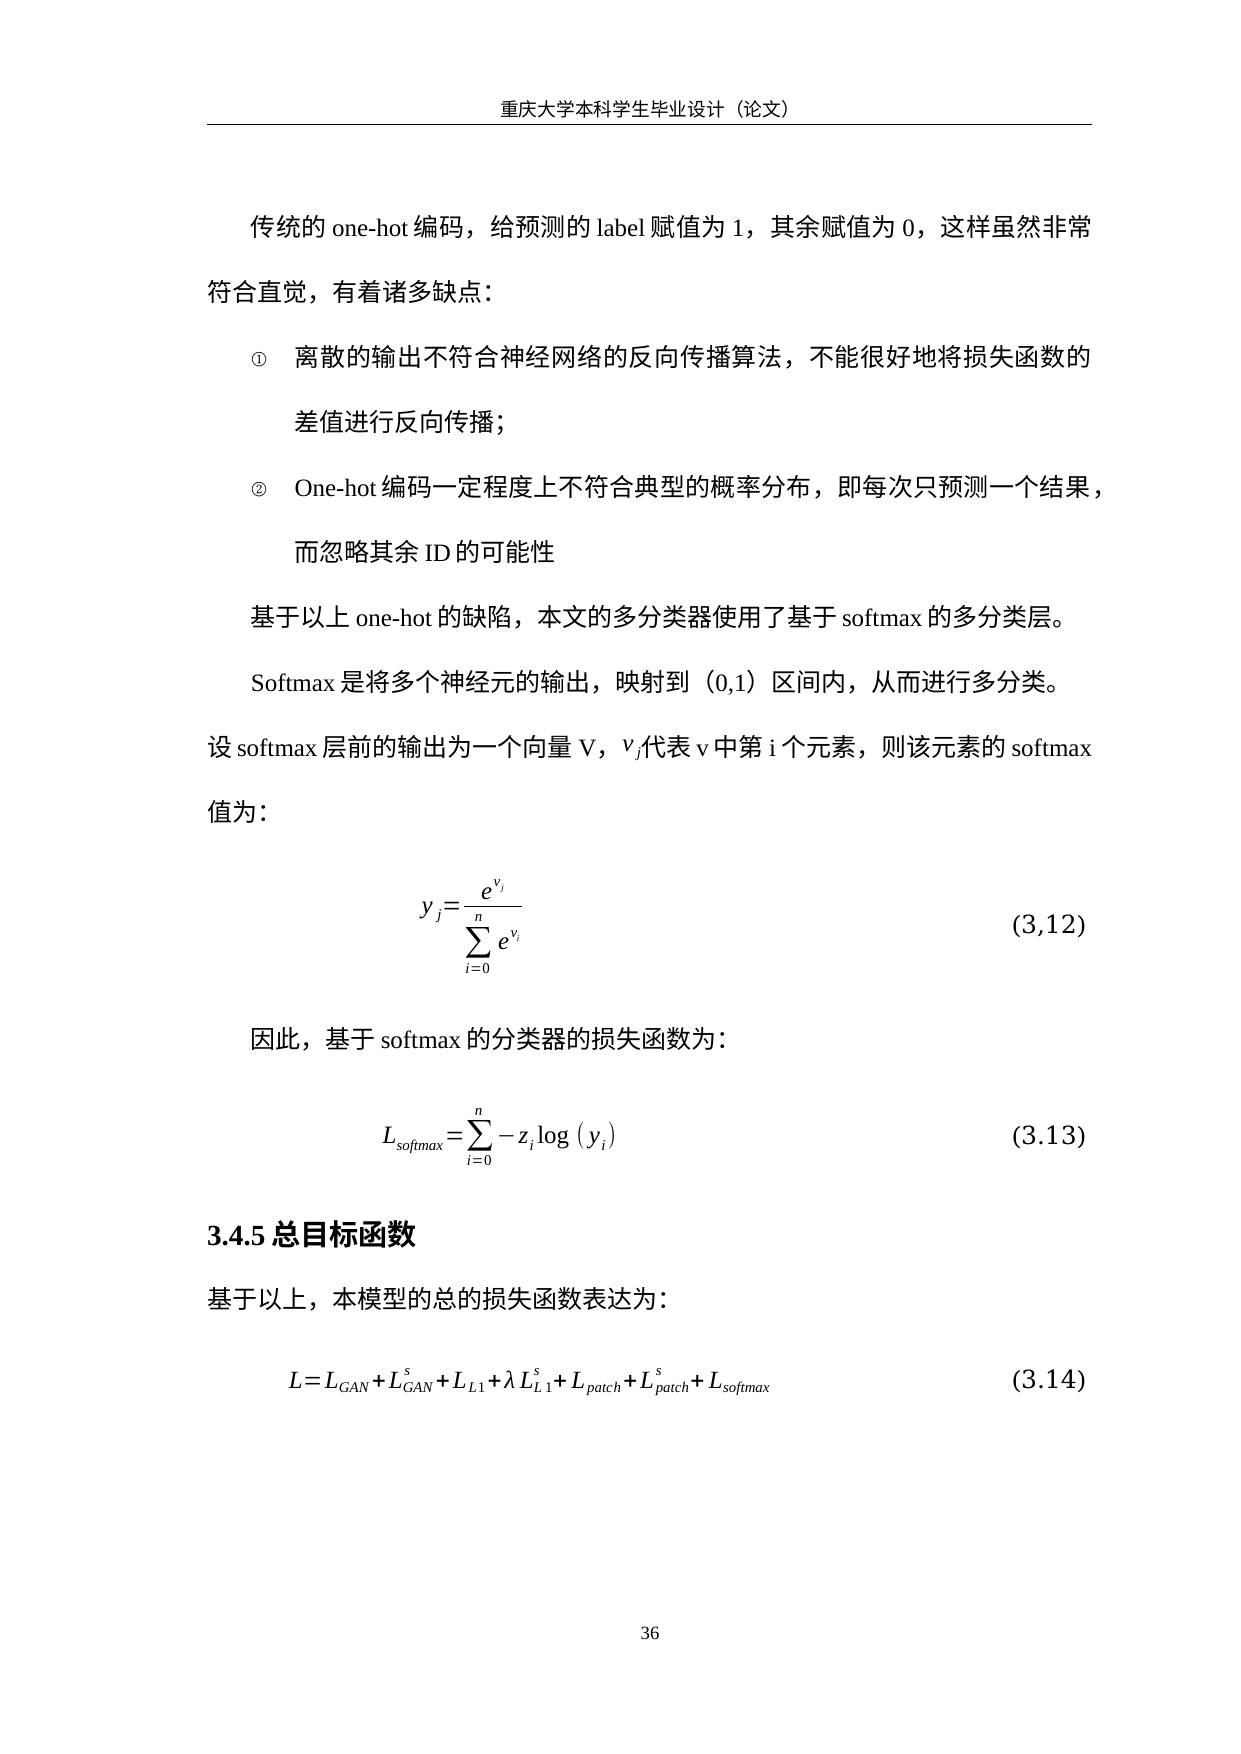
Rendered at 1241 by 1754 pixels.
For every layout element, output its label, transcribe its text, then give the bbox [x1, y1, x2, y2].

list 离散的输出不符合神经网络的反向传播算法，不能很好地将损失函数的差值进行反向传播； [251, 323, 1092, 453]
text 传统的one-hot编码，给预测的label赋值为1，其余赋值为0，这样虽然非常符合直觉，有着诸多缺点： [207, 193, 1092, 323]
text 因此，基于softmax的分类器的损失函数为： [207, 1005, 1092, 1070]
subtitle 3.4.5总目标函数 [207, 1200, 1092, 1265]
text Softmax是将多个神经元的输出，映射到（0,1）区间内，从而进行多分类。 [207, 648, 1092, 713]
text (3.13) [207, 1087, 1092, 1184]
text 基于以上one-hot的缺陷，本文的多分类器使用了基于softmax的多分类层。 [251, 583, 1092, 648]
text (3,12) [207, 859, 1092, 989]
text 基于以上，本模型的总的损失函数表达为： [207, 1265, 1092, 1330]
text 设softmax层前的输出为一个向量V，代表v中第i个元素，则该元素的softmax值为： [207, 713, 1092, 843]
text (3.14) [207, 1347, 1092, 1412]
list One-hot编码一定程度上不符合典型的概率分布，即每次只预测一个结果，而忽略其余ID的可能性 [251, 453, 1092, 583]
